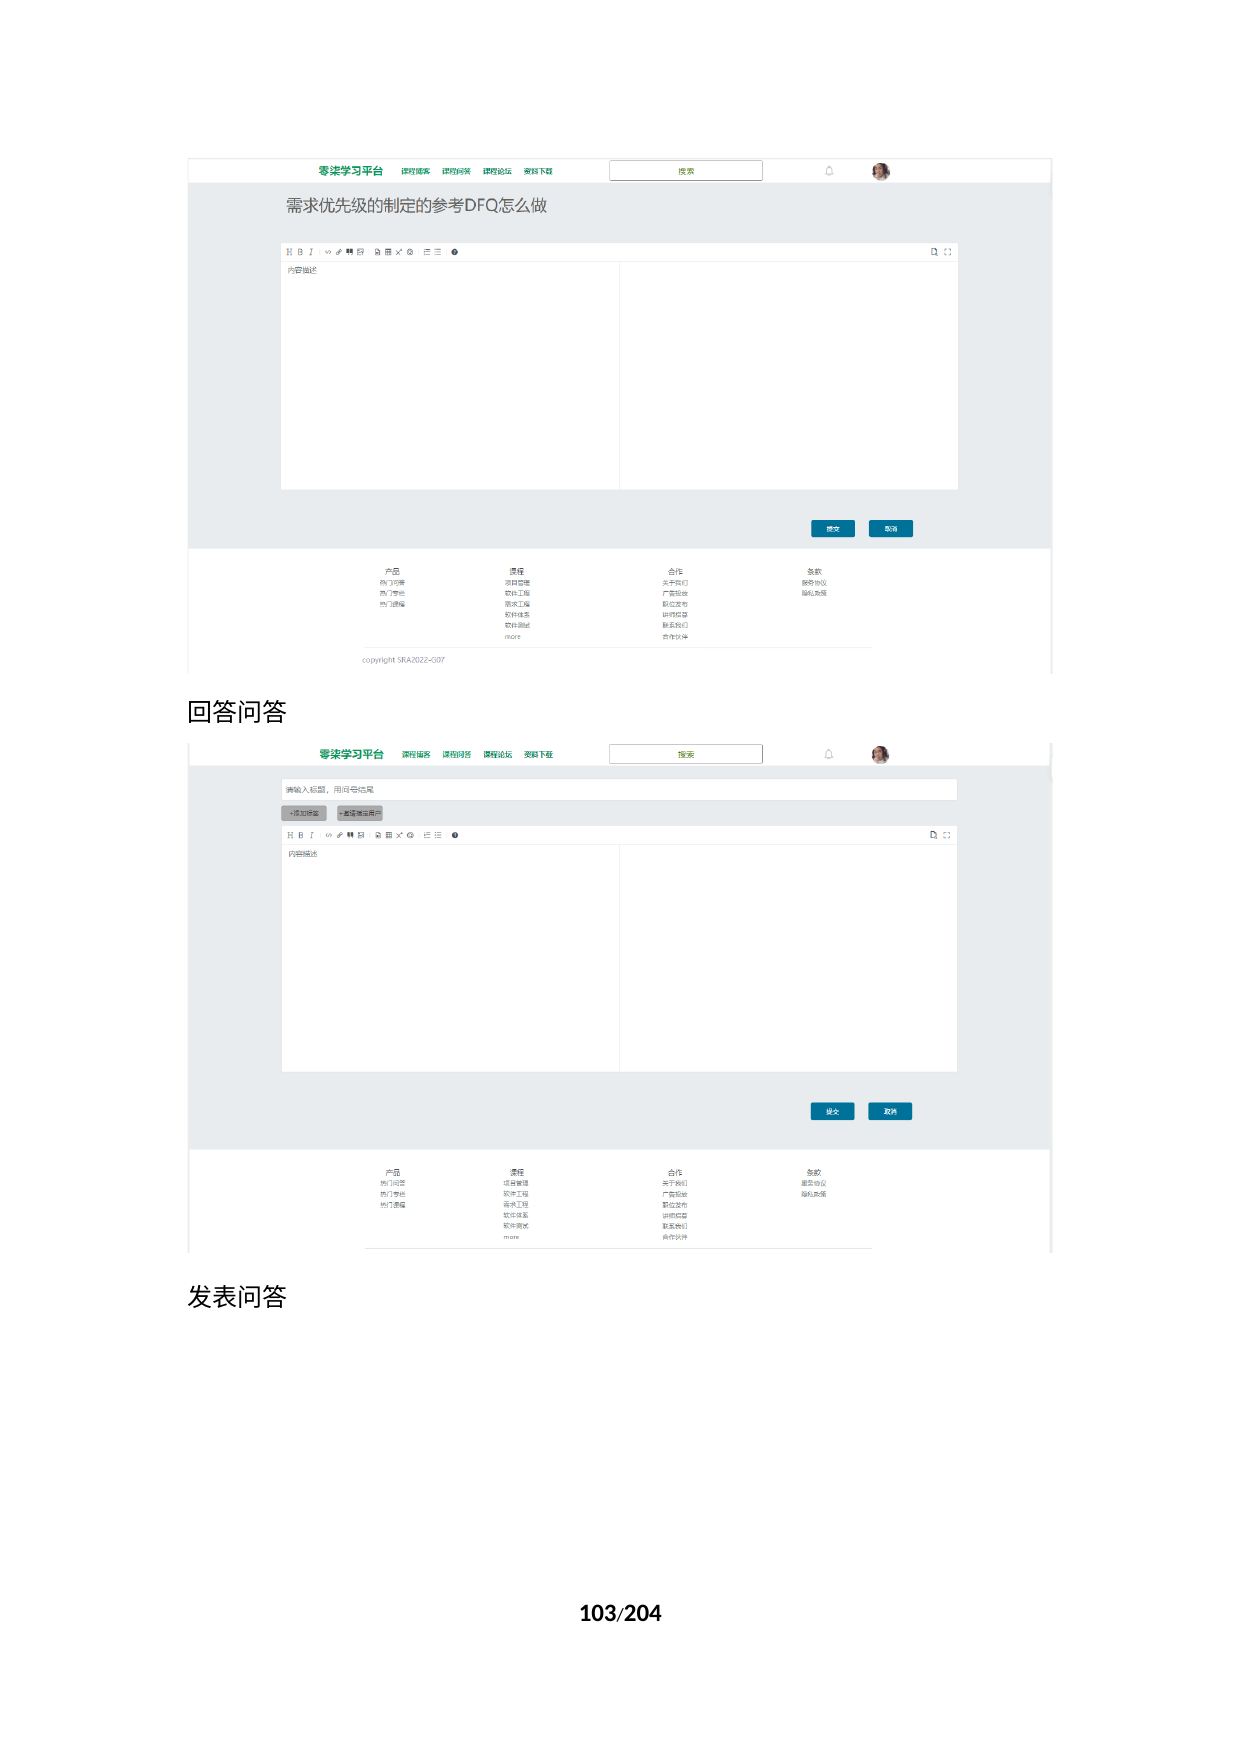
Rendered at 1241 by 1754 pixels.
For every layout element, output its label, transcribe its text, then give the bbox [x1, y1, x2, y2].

text 发表问答 [187, 1263, 1053, 1328]
text 回答问答 [187, 678, 1053, 743]
